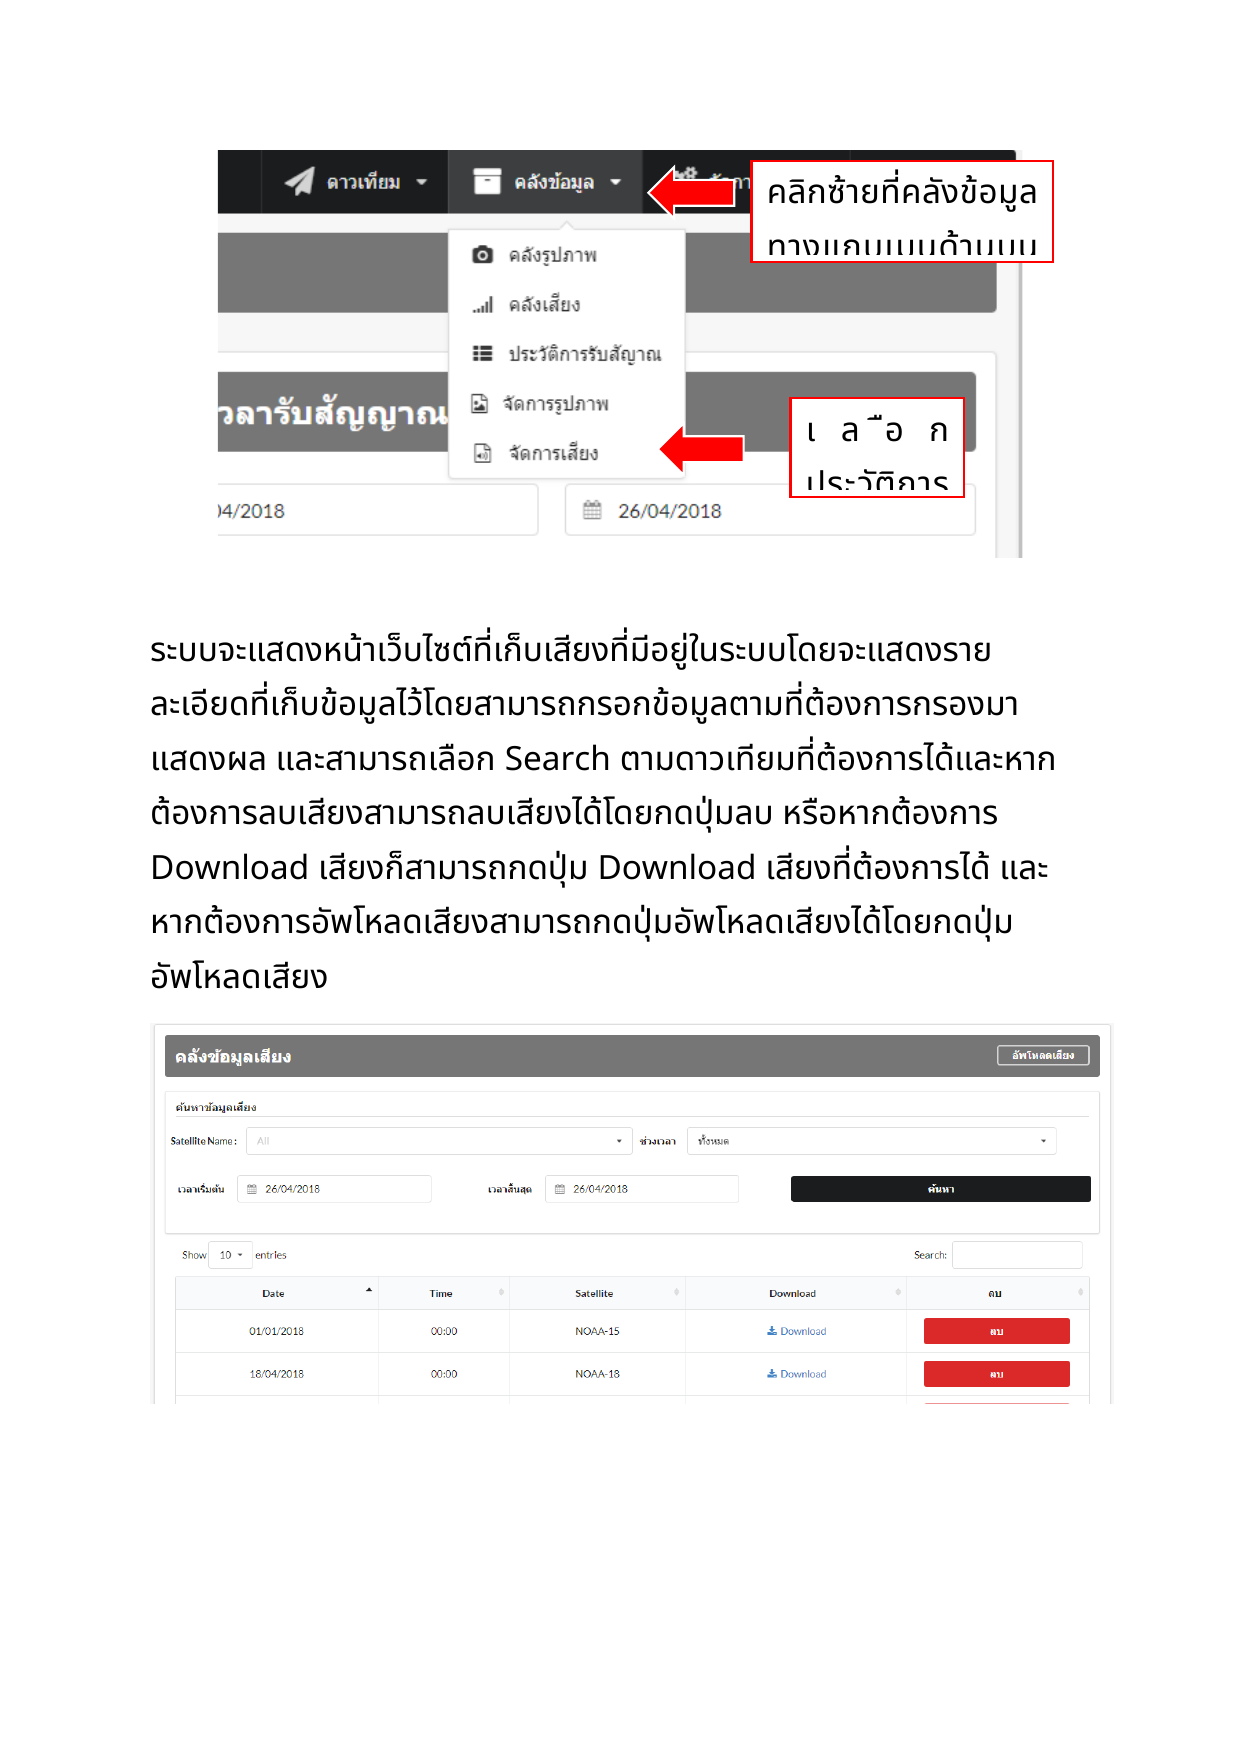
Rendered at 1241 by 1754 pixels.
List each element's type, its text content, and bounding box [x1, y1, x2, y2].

text ระบบจะแสดงหน้าเว็บไซต์ที่เก็บเสียงที่มีอยู่ในระบบโดยจะแสดงรายละเอียดที่เก็บข้อมูลไว้โดยสามารถกรอกข้อมูลตามที่ต้องการกรองมาแสดงผล และสามารถเลือก Search ตามดาวเทียมที่ต้องการได้และหากต้องการลบเสียงสามารถลบเสียงได้โดยกดปุ่มลบ หรือหากต้องการ Download เสียงก็สามารถกดปุ่ม Download เสียงที่ต้องการได้ และหากต้องการอัพโหลดเสียงสามารถกดปุ่มอัพโหลดเสียงได้โดยกดปุ่ม อัพโหลดเสียง [150, 626, 1090, 1003]
picture [150, 1023, 1114, 1404]
picture [217, 150, 1023, 558]
